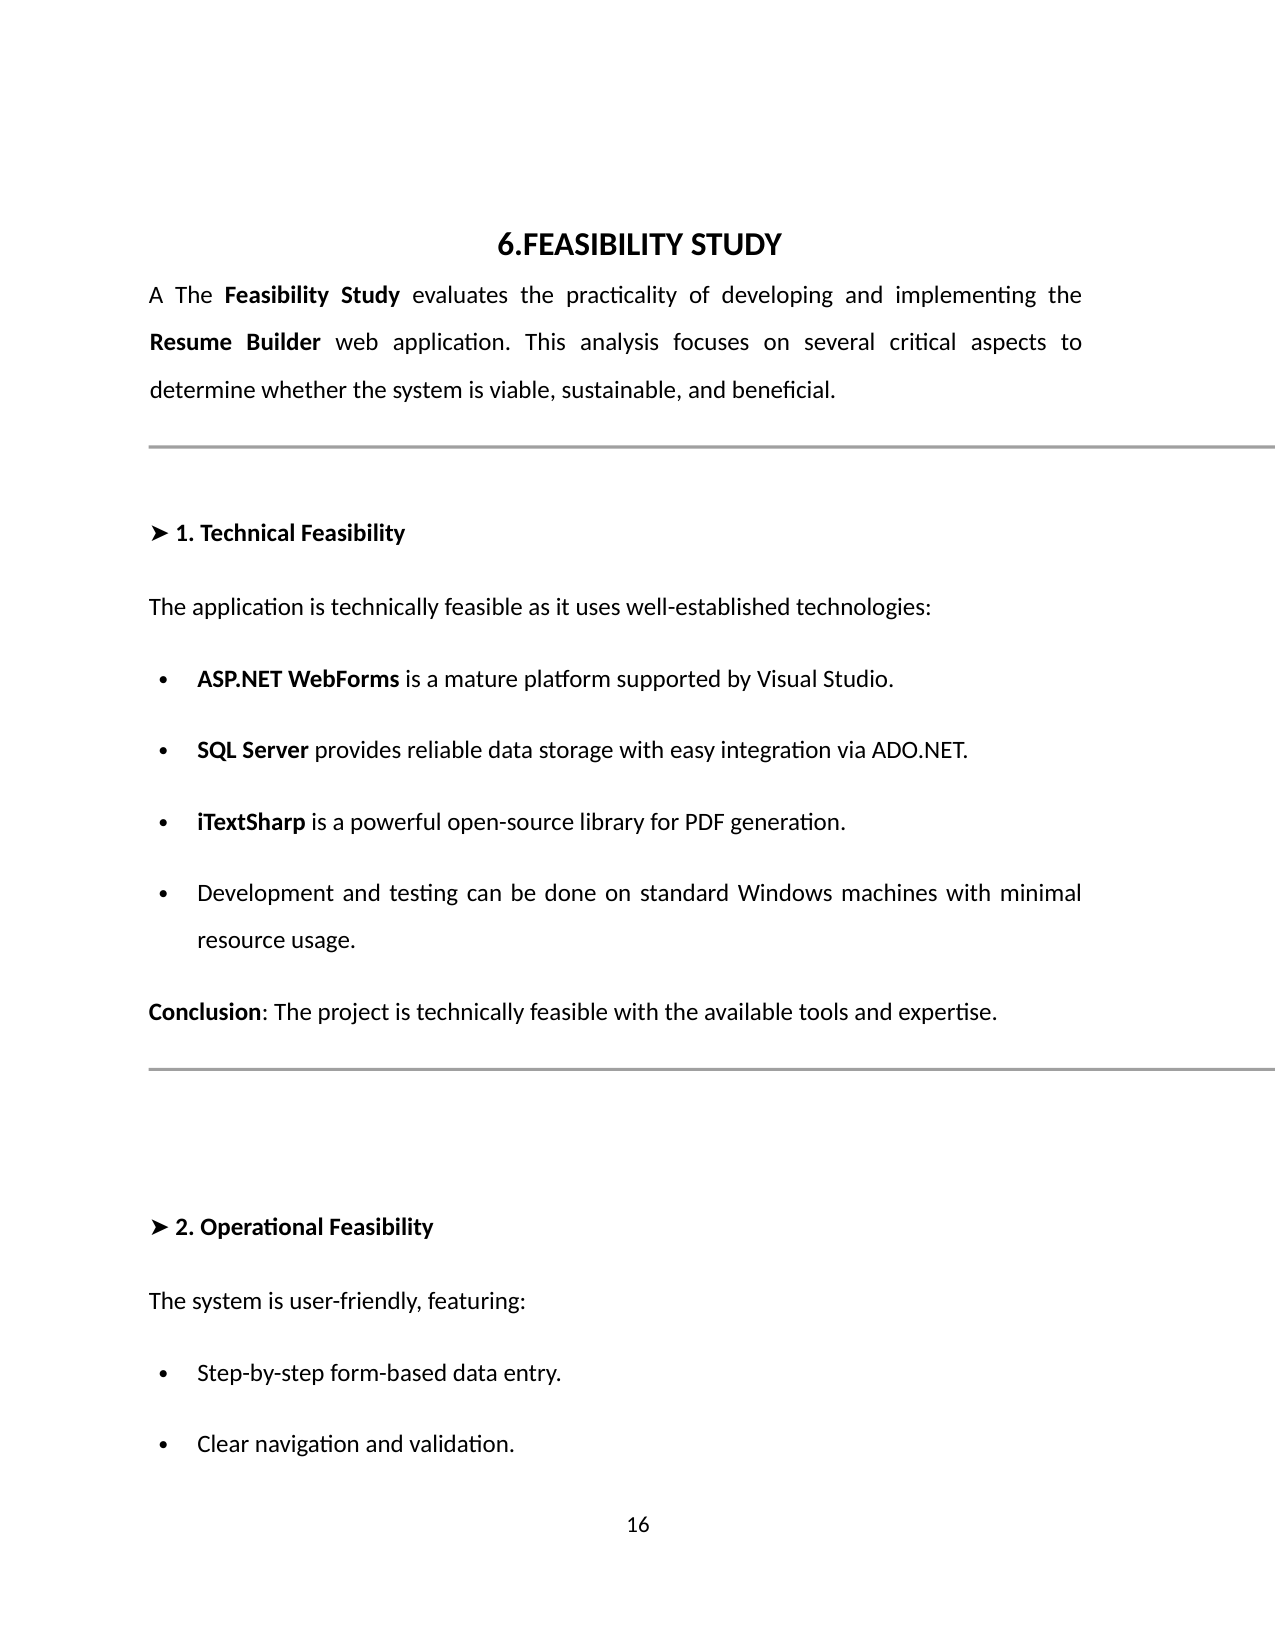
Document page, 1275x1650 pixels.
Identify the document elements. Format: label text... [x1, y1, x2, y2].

text ➤ 1. Technical Feasibility [148, 514, 1083, 548]
list SQL Server provides reliable data storage with easy integration via ADO.NET. [159, 734, 1083, 765]
text The system is user-friendly, featuring: [148, 1285, 1083, 1316]
subtitle 6.FEASIBILITY STUDY [422, 223, 1083, 264]
list iTextSharp is a powerful open-source library for PDF generation. [159, 806, 1083, 836]
text A The Feasibility Study evaluates the practicality of developing and implementing the Resume Builder web application. This analysis focuses on several critical aspects to determine whether the system is viable, sustainable, and beneficial. [148, 279, 1083, 404]
list Step-by-step form-based data entry. [159, 1357, 1083, 1387]
text Conclusion: The project is technically feasible with the available tools and expertise. [148, 996, 1083, 1027]
text ➤ 2. Operational Feasibility [148, 1208, 1083, 1242]
text The application is technically feasible as it uses well-established technologies: [148, 591, 1083, 622]
list ASP.NET WebForms is a mature platform supported by Visual Studio. [159, 663, 1083, 693]
list Clear navigation and validation. [159, 1428, 1083, 1459]
list Development and testing can be done on standard Windows machines with minimal resource usage. [159, 877, 1083, 955]
